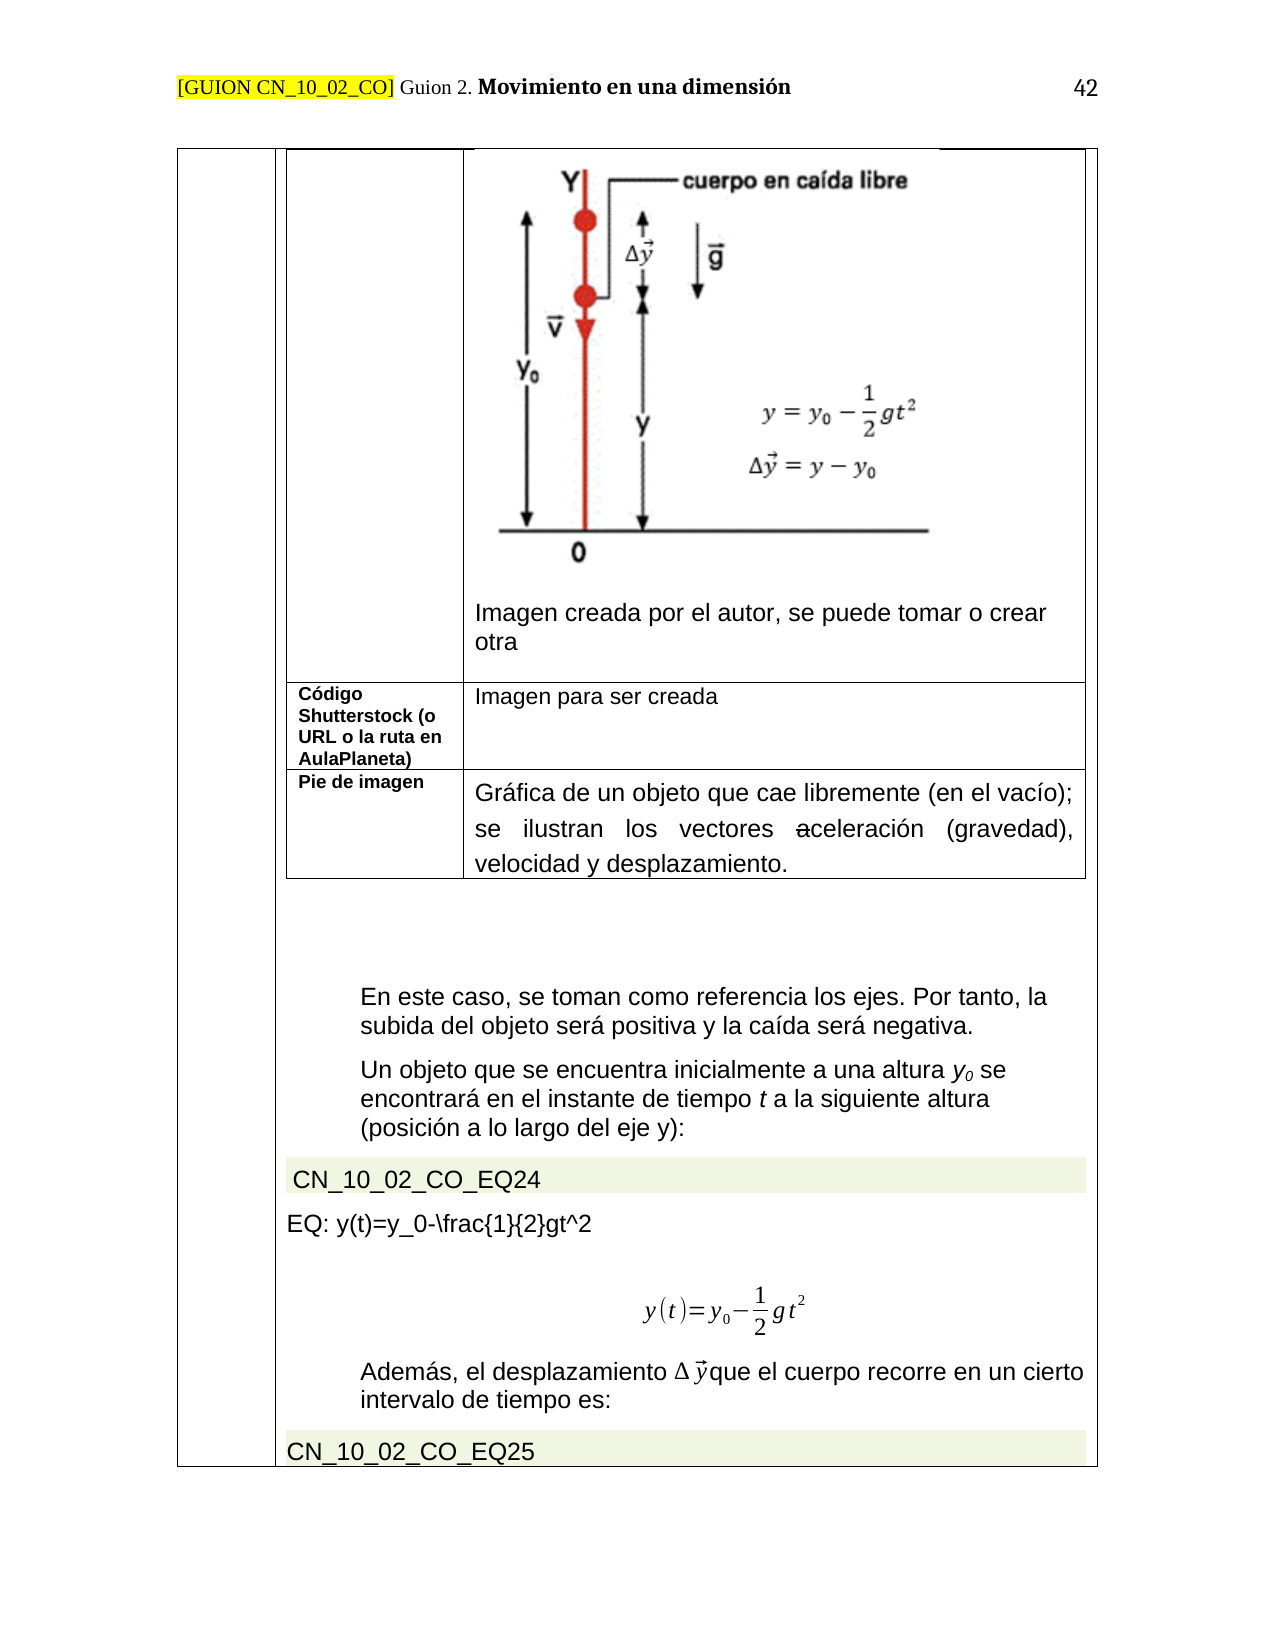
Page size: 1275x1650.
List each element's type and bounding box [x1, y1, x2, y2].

table_cell [178, 149, 275, 1466]
table_cell [276, 149, 1097, 1466]
picture [474, 149, 940, 570]
